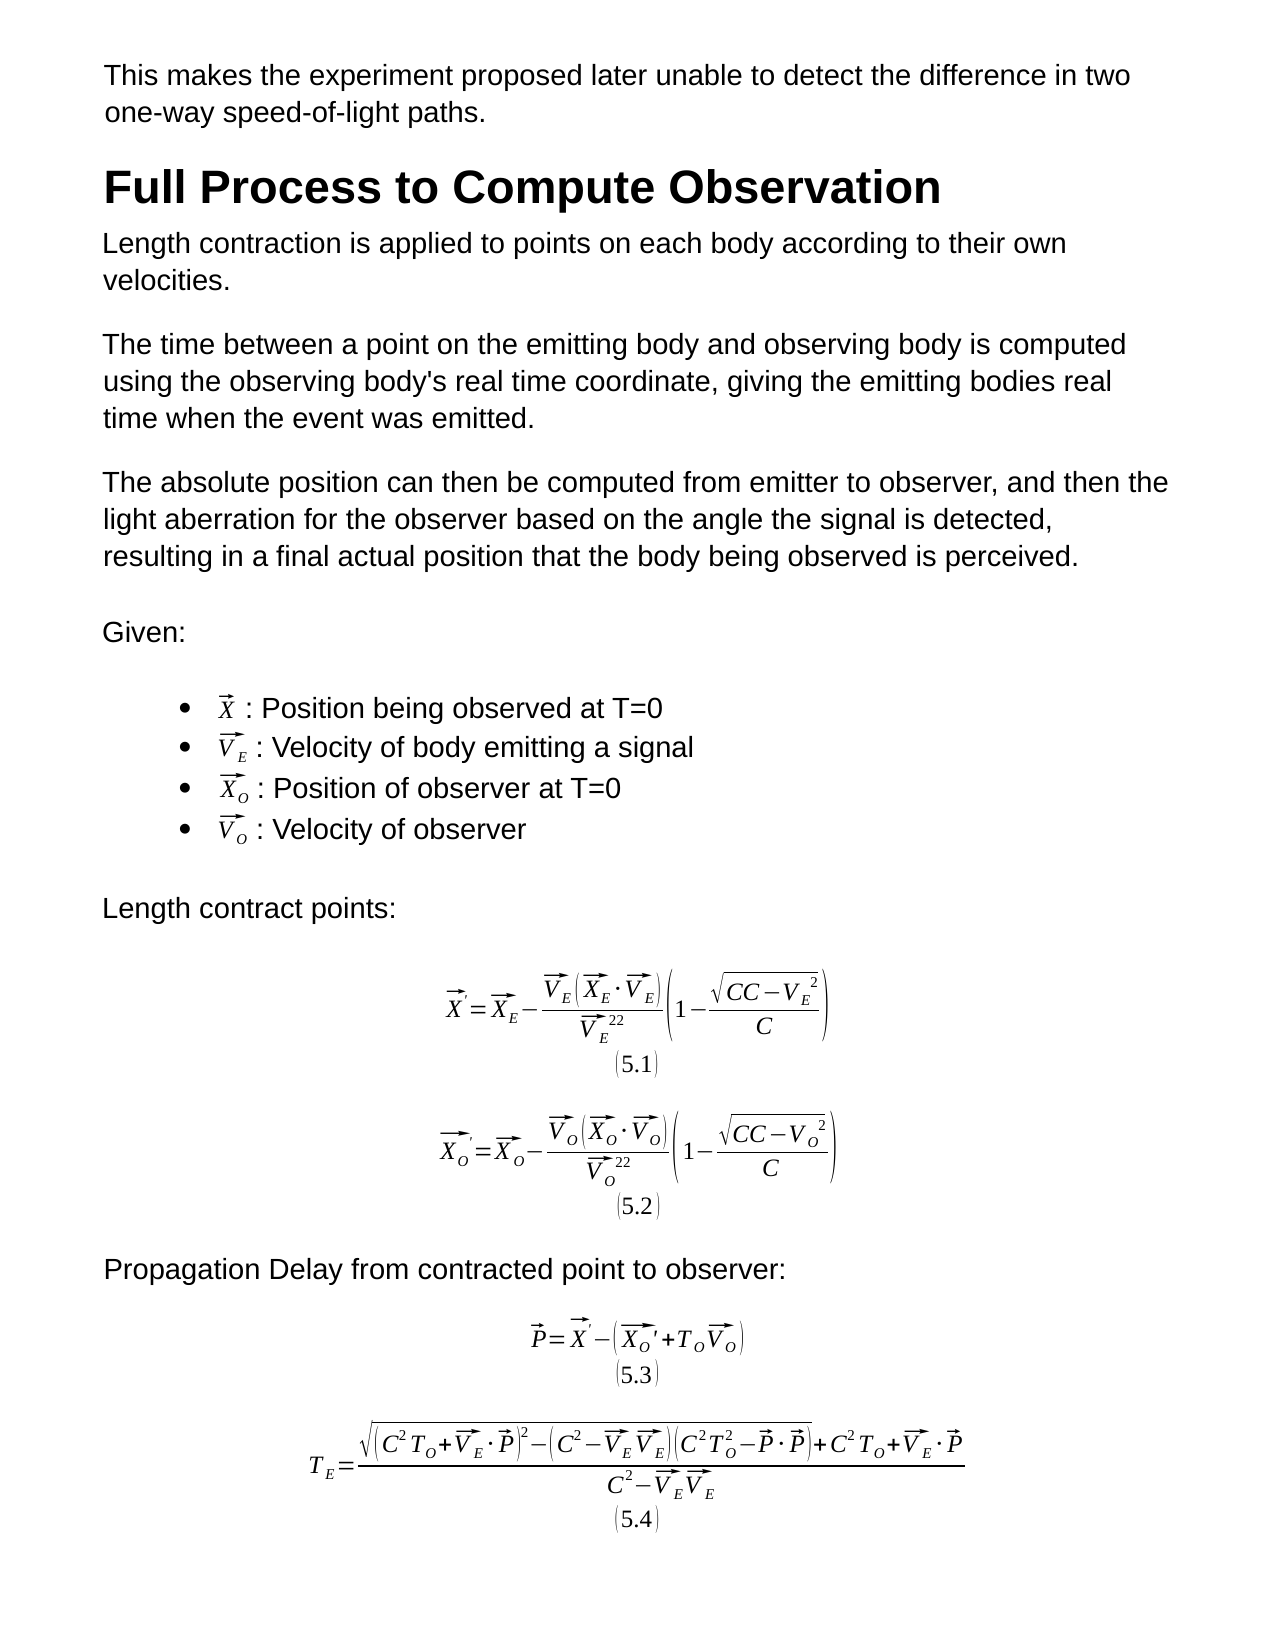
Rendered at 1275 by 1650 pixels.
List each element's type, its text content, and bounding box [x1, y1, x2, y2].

subtitle Full Process to Compute Observation [103, 159, 1172, 213]
text This makes the experiment proposed later unable to detect the difference in two one-way speed-of-light paths. [103, 58, 1172, 129]
text Given: [102, 615, 1172, 648]
text Propagation Delay from contracted point to observer: [103, 1252, 1172, 1285]
list : Velocity of body emitting a signal [180, 730, 1172, 767]
text Length contract points: [102, 892, 1172, 925]
text Length contraction is applied to points on each body according to their own velocities. [102, 226, 1172, 297]
list : Position being observed at T=0 [180, 691, 1172, 726]
list : Position of observer at T=0 [180, 771, 1172, 808]
list : Velocity of observer [180, 812, 1172, 849]
text The time between a point on the emitting body and observing body is computed using the observing body's real time coordinate, giving the emitting bodies real time when the event was emitted. [102, 327, 1172, 435]
text The absolute position can then be computed from emitter to observer, and then the light aberration for the observer based on the angle the signal is detected, resulting in a final actual position that the body being observed is perceived. [102, 465, 1172, 573]
